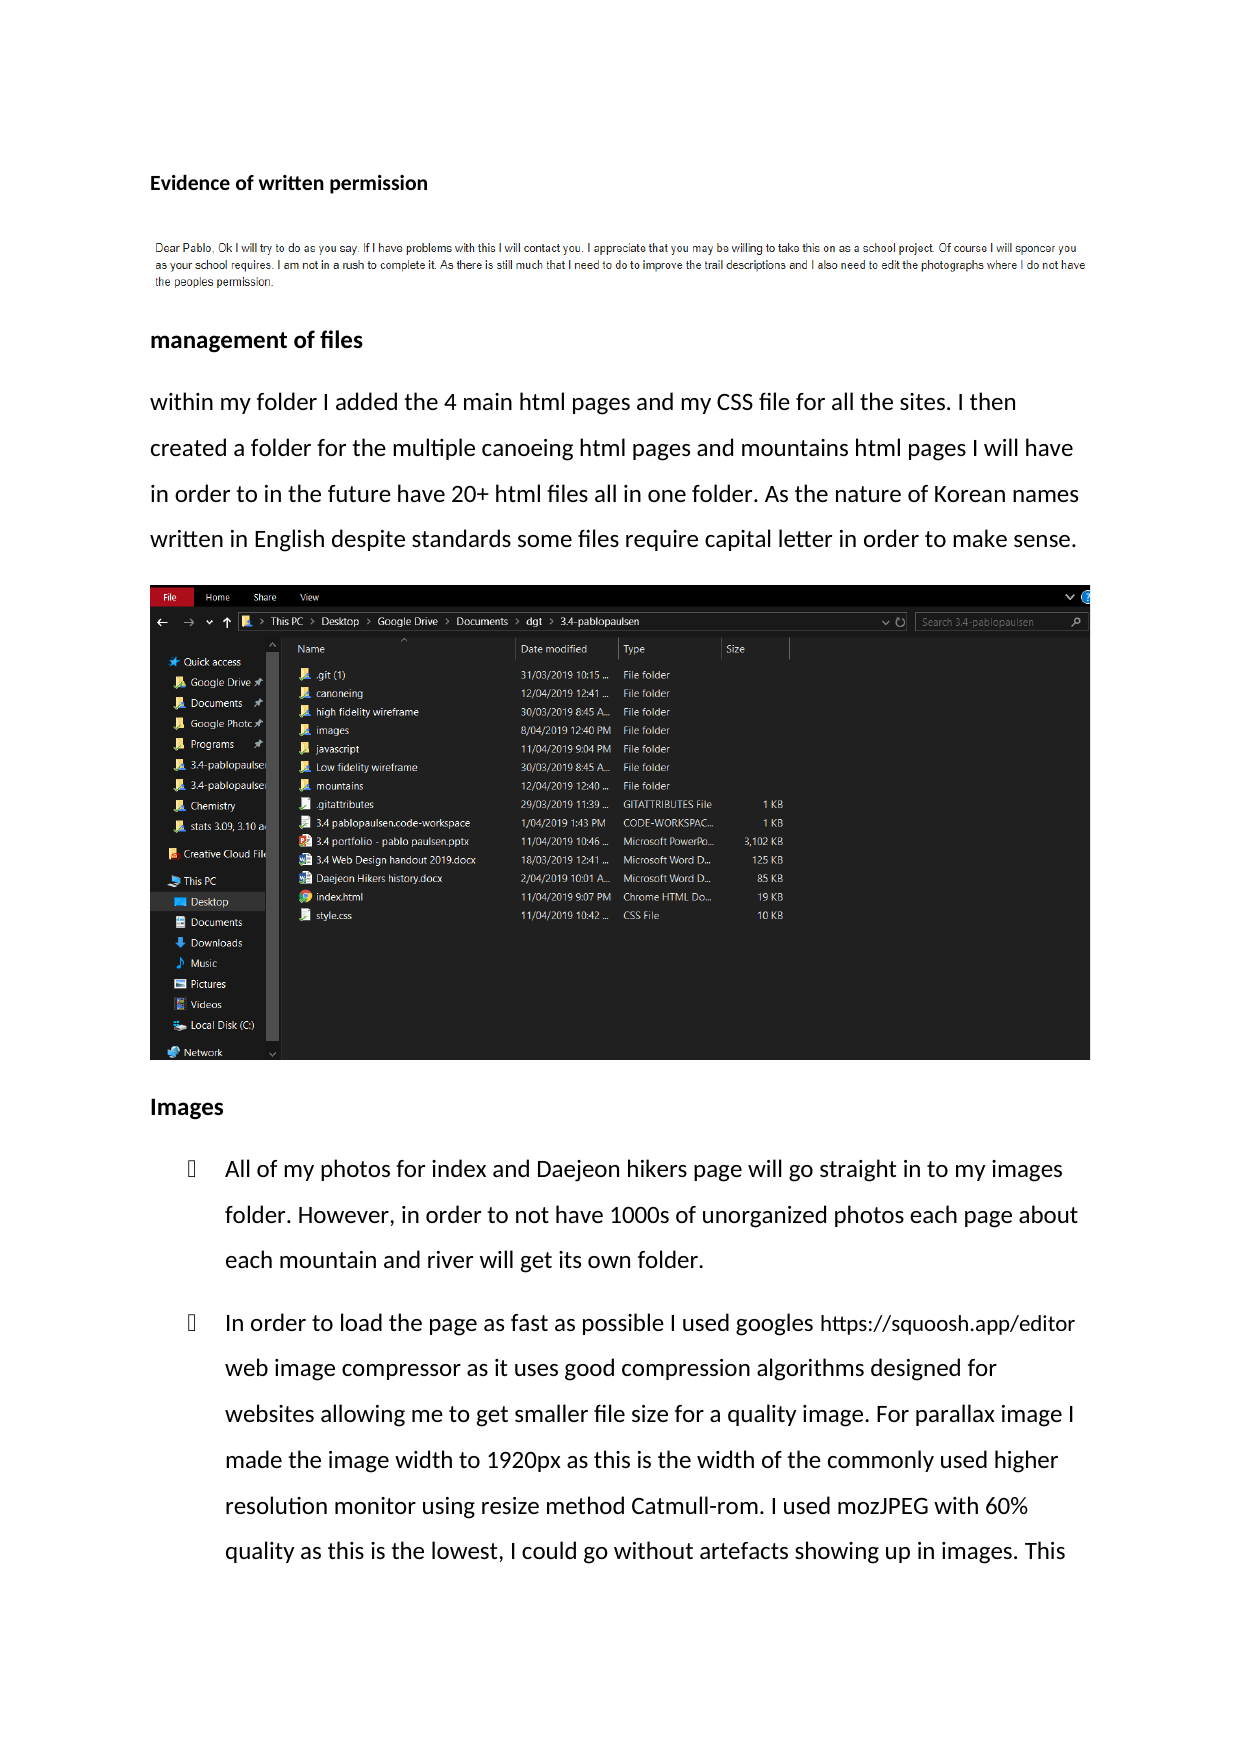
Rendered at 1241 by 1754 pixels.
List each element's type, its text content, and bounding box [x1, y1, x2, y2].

picture [150, 585, 1091, 1060]
text within my folder I added the 4 main html pages and my CSS file for all the sites. I then created a folder for the multiple canoeing html pages and mountains html pages I will have in order to in the future have 20+ html files all in one folder. As the nature of Korean names written in English despite standards some files require capital letter in order to make sense. [150, 386, 1090, 554]
text Evidence of written permission [150, 150, 1090, 196]
text management of files [150, 324, 1090, 354]
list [187, 1307, 1090, 1566]
text Images [150, 1091, 1090, 1121]
picture [150, 235, 1091, 294]
list All of my photos for index and Daejeon hikers page will go straight in to my images folder. However, in order to not have 1000s of unorganized photos each page about each mountain and river will get its own folder. [187, 1153, 1090, 1275]
